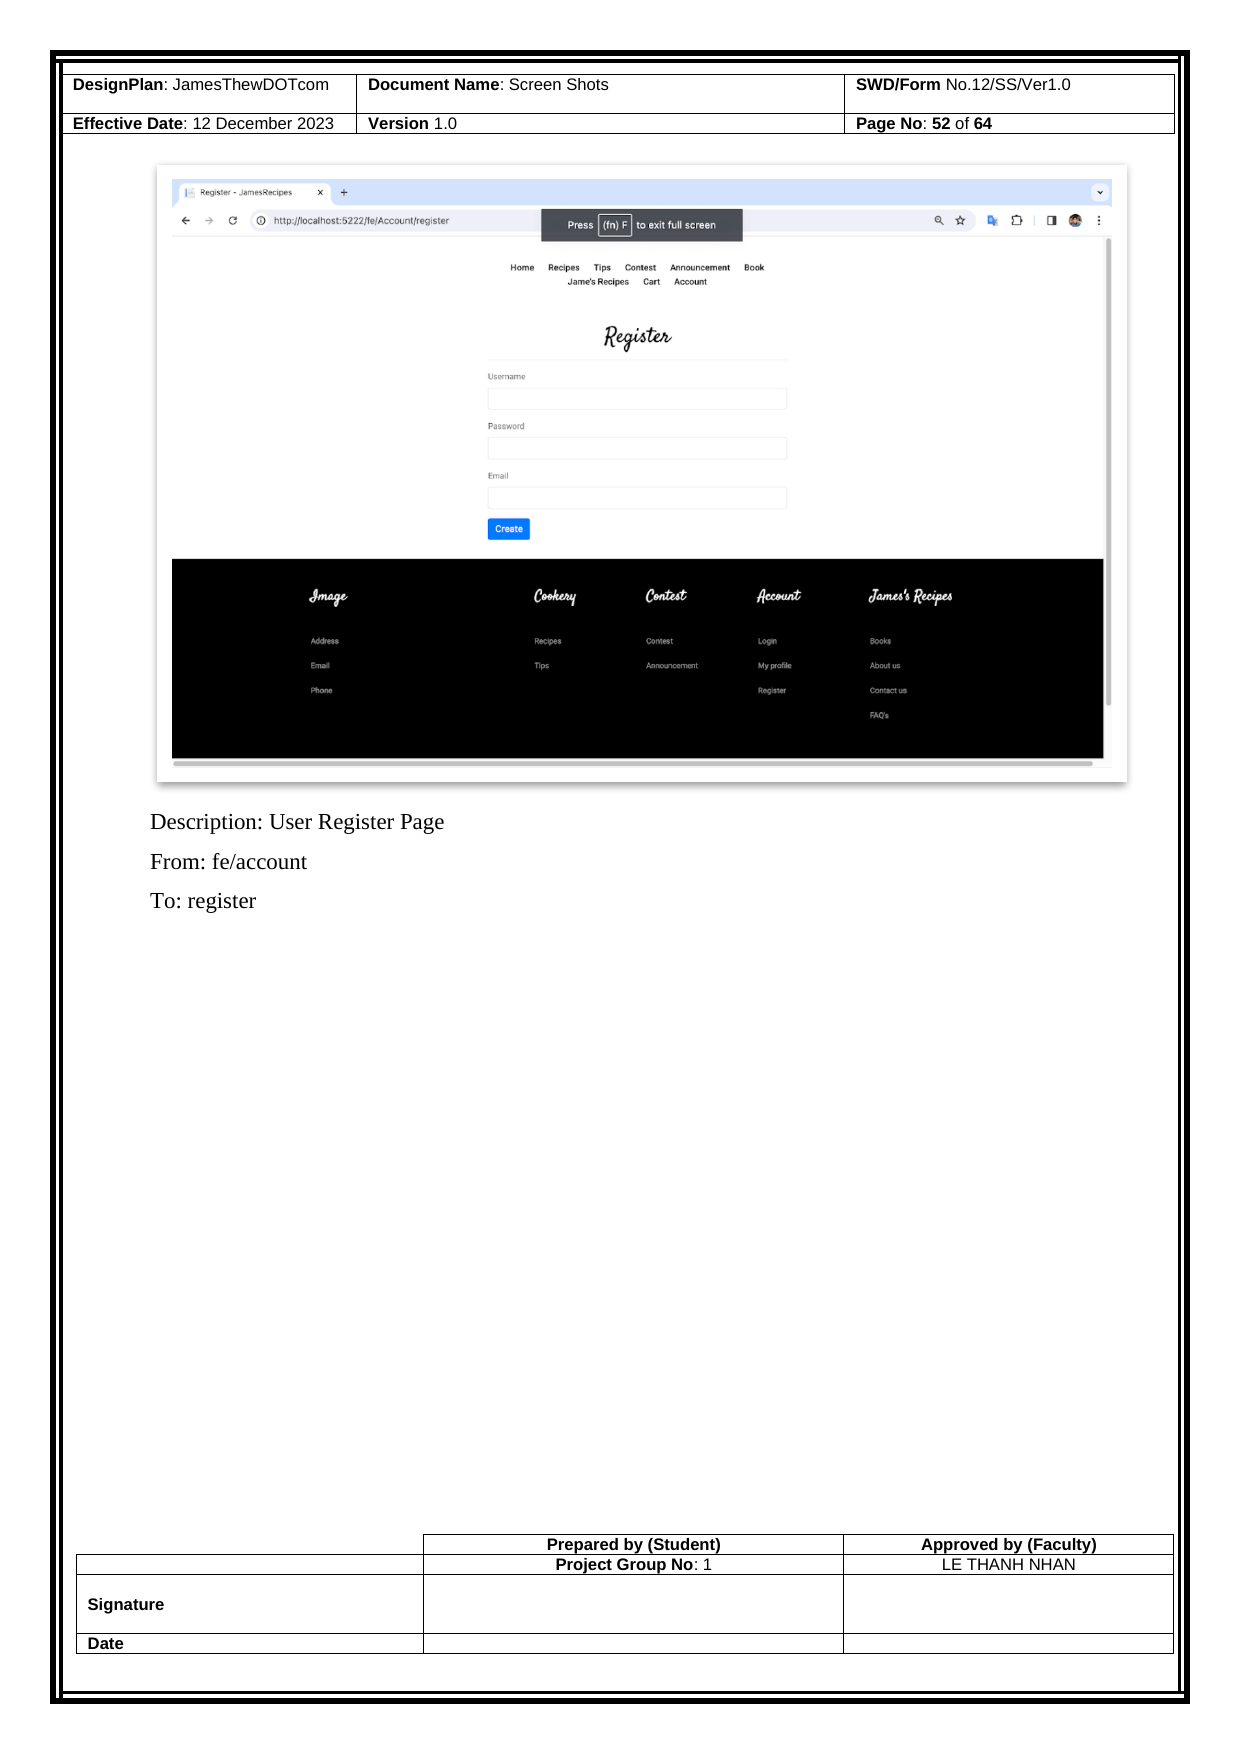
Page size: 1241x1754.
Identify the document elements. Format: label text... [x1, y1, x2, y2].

text Description: User Register Page [150, 808, 1090, 835]
picture [172, 179, 1112, 768]
text To: register [150, 887, 1090, 914]
text From: fe/account [150, 848, 1090, 874]
